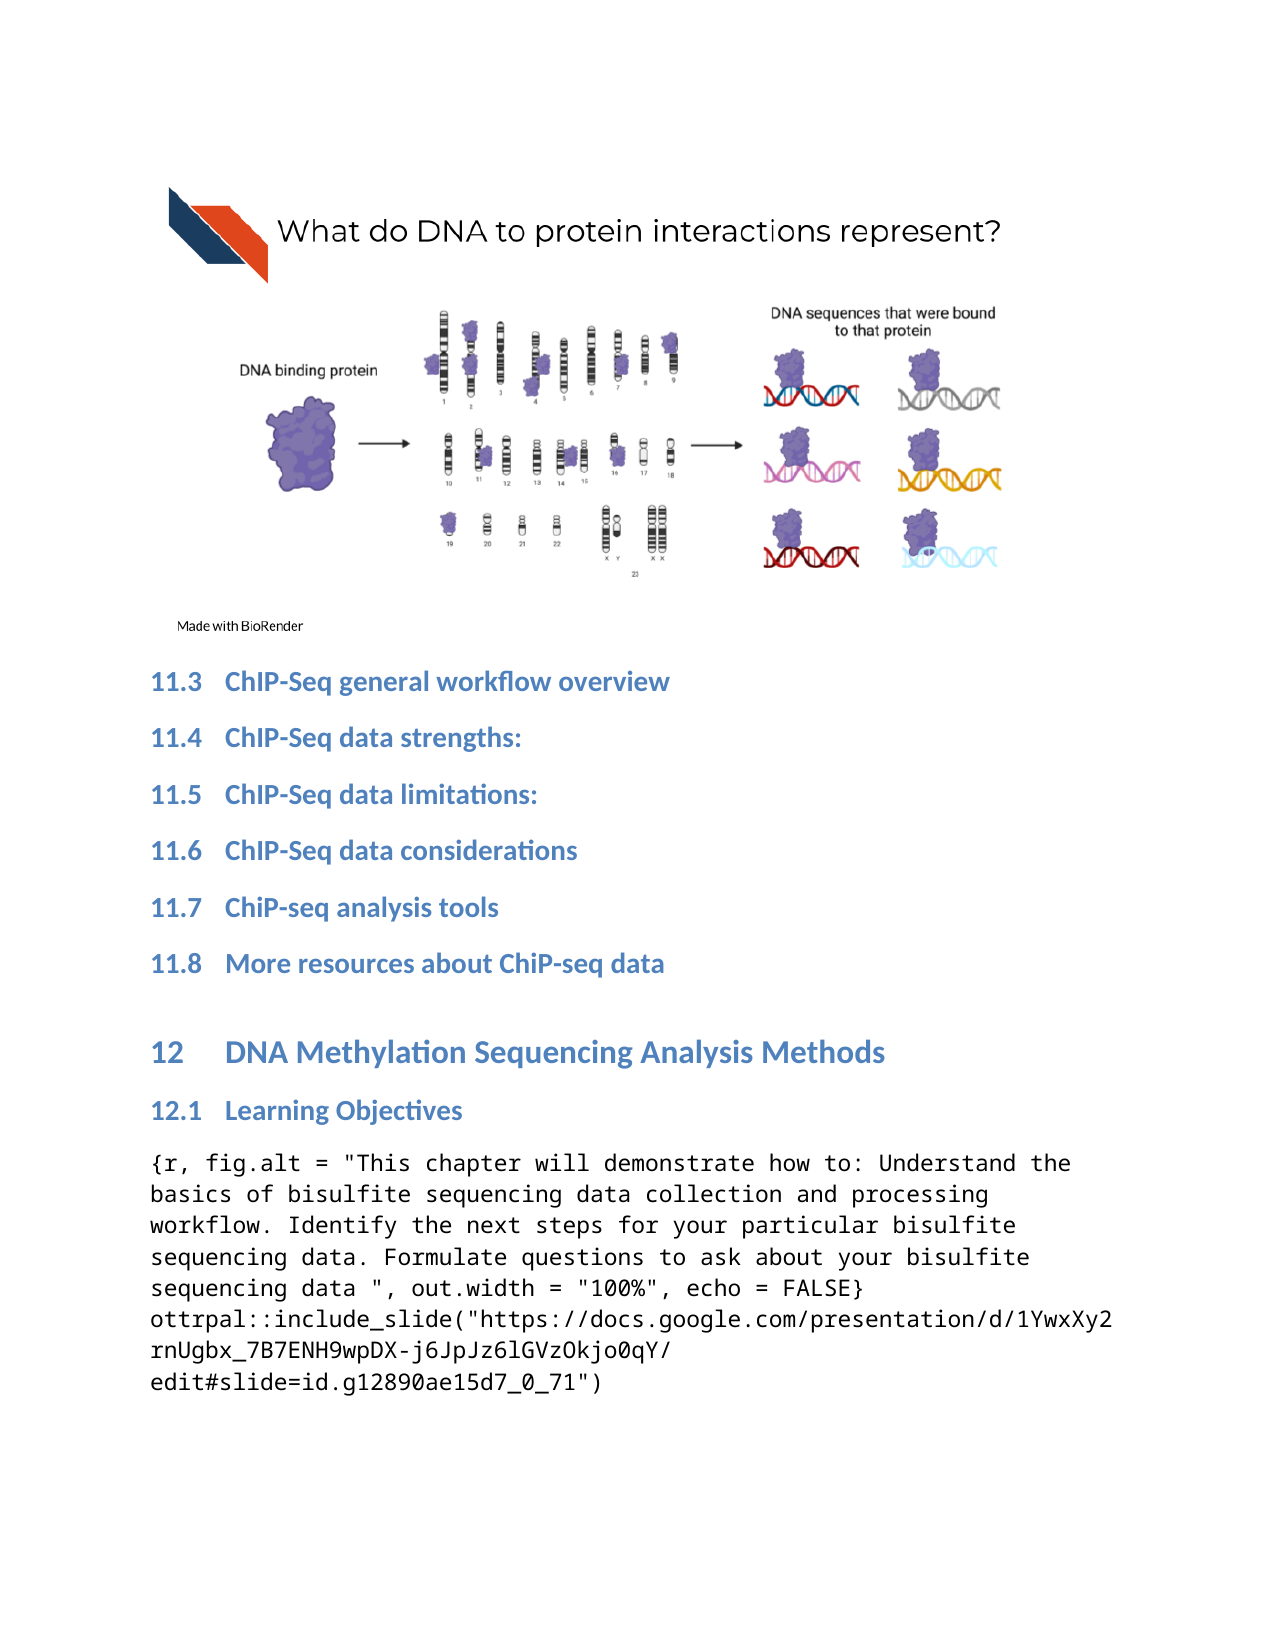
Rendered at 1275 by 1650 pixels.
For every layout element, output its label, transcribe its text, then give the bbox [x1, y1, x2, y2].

subtitle 11.6 ChIP-Seq data considerations [150, 832, 1125, 868]
picture [168, 150, 1044, 643]
text {r, fig.alt = "This chapter will demonstrate how to: Understand the basics of bisulfite sequencing data collection and processing workflow. Identify the next steps for your particular bisulfite sequencing data. Formulate questions to ask about your bisulfite sequencing data ", out.width = "100%", echo = FALSE} ottrpal::include_slide("https://docs.google.com/presentation/d/1YwxXy2rnUgbx_7B7ENH9wpDX-j6JpJz6lGVzOkjo0qY/edit#slide=id.g12890ae15d7_0_71") [150, 1147, 1125, 1397]
subtitle 11.5 ChIP-Seq data limitations: [150, 776, 1125, 812]
subtitle 11.8 More resources about ChiP-seq data [150, 945, 1125, 981]
subtitle 11.7 ChiP-seq analysis tools [150, 889, 1125, 924]
subtitle 12.1 Learning Objectives [150, 1092, 1125, 1128]
subtitle 11.4 ChIP-Seq data strengths: [150, 719, 1125, 755]
subtitle 12 DNA Methylation Sequencing Analysis Methods [150, 1031, 1125, 1072]
subtitle 11.3 ChIP-Seq general workflow overview [150, 663, 1125, 699]
